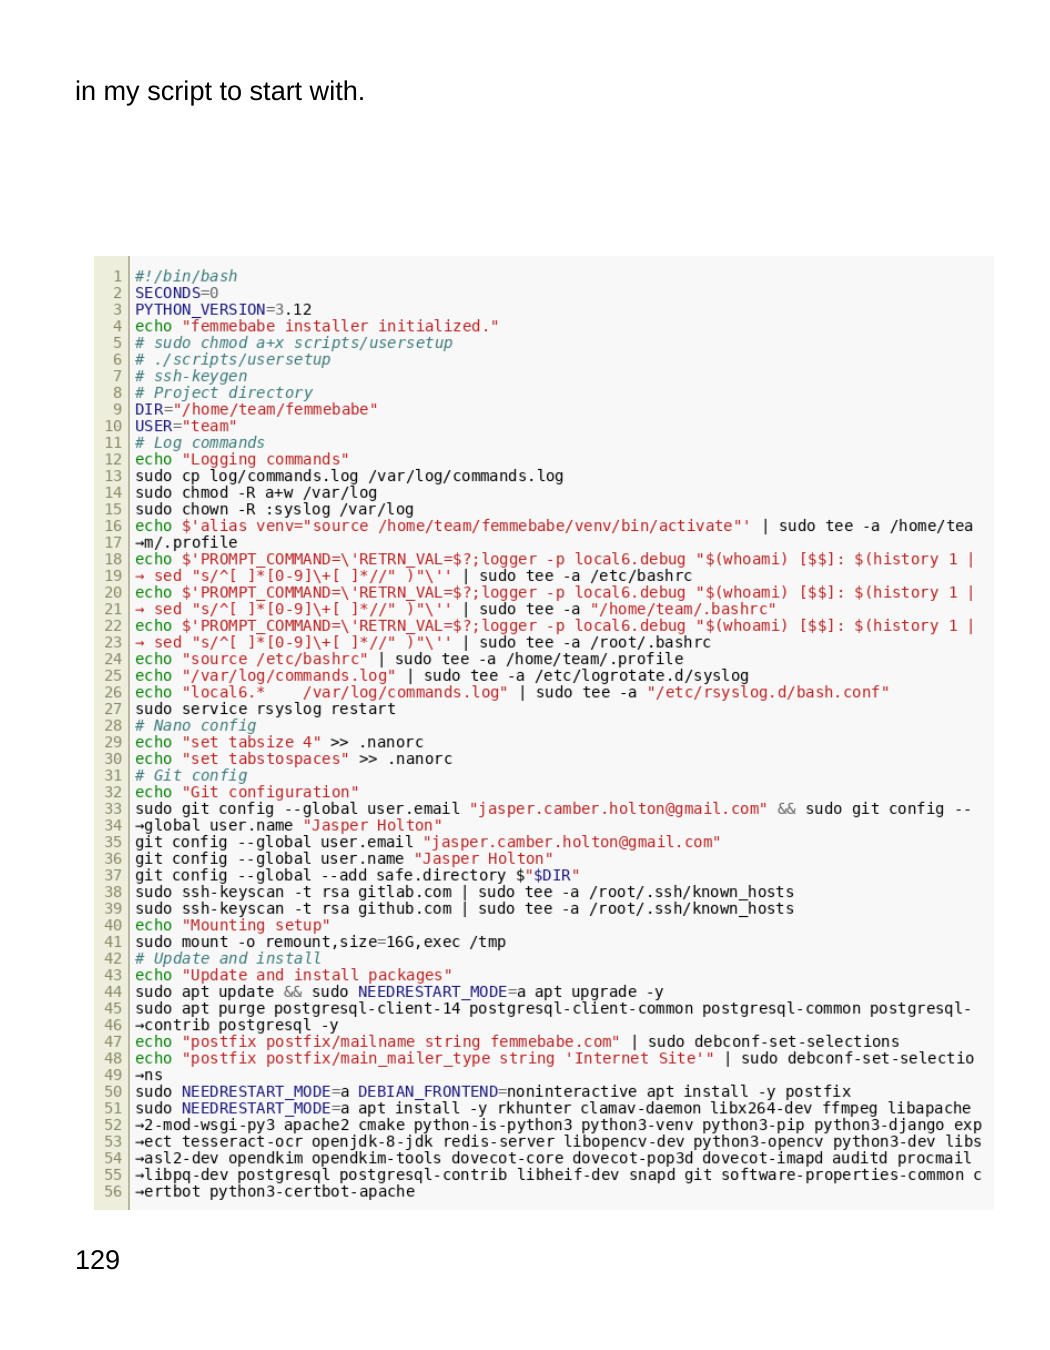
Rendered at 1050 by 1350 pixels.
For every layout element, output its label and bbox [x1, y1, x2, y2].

picture [93, 256, 994, 1210]
text [75, 75, 975, 142]
